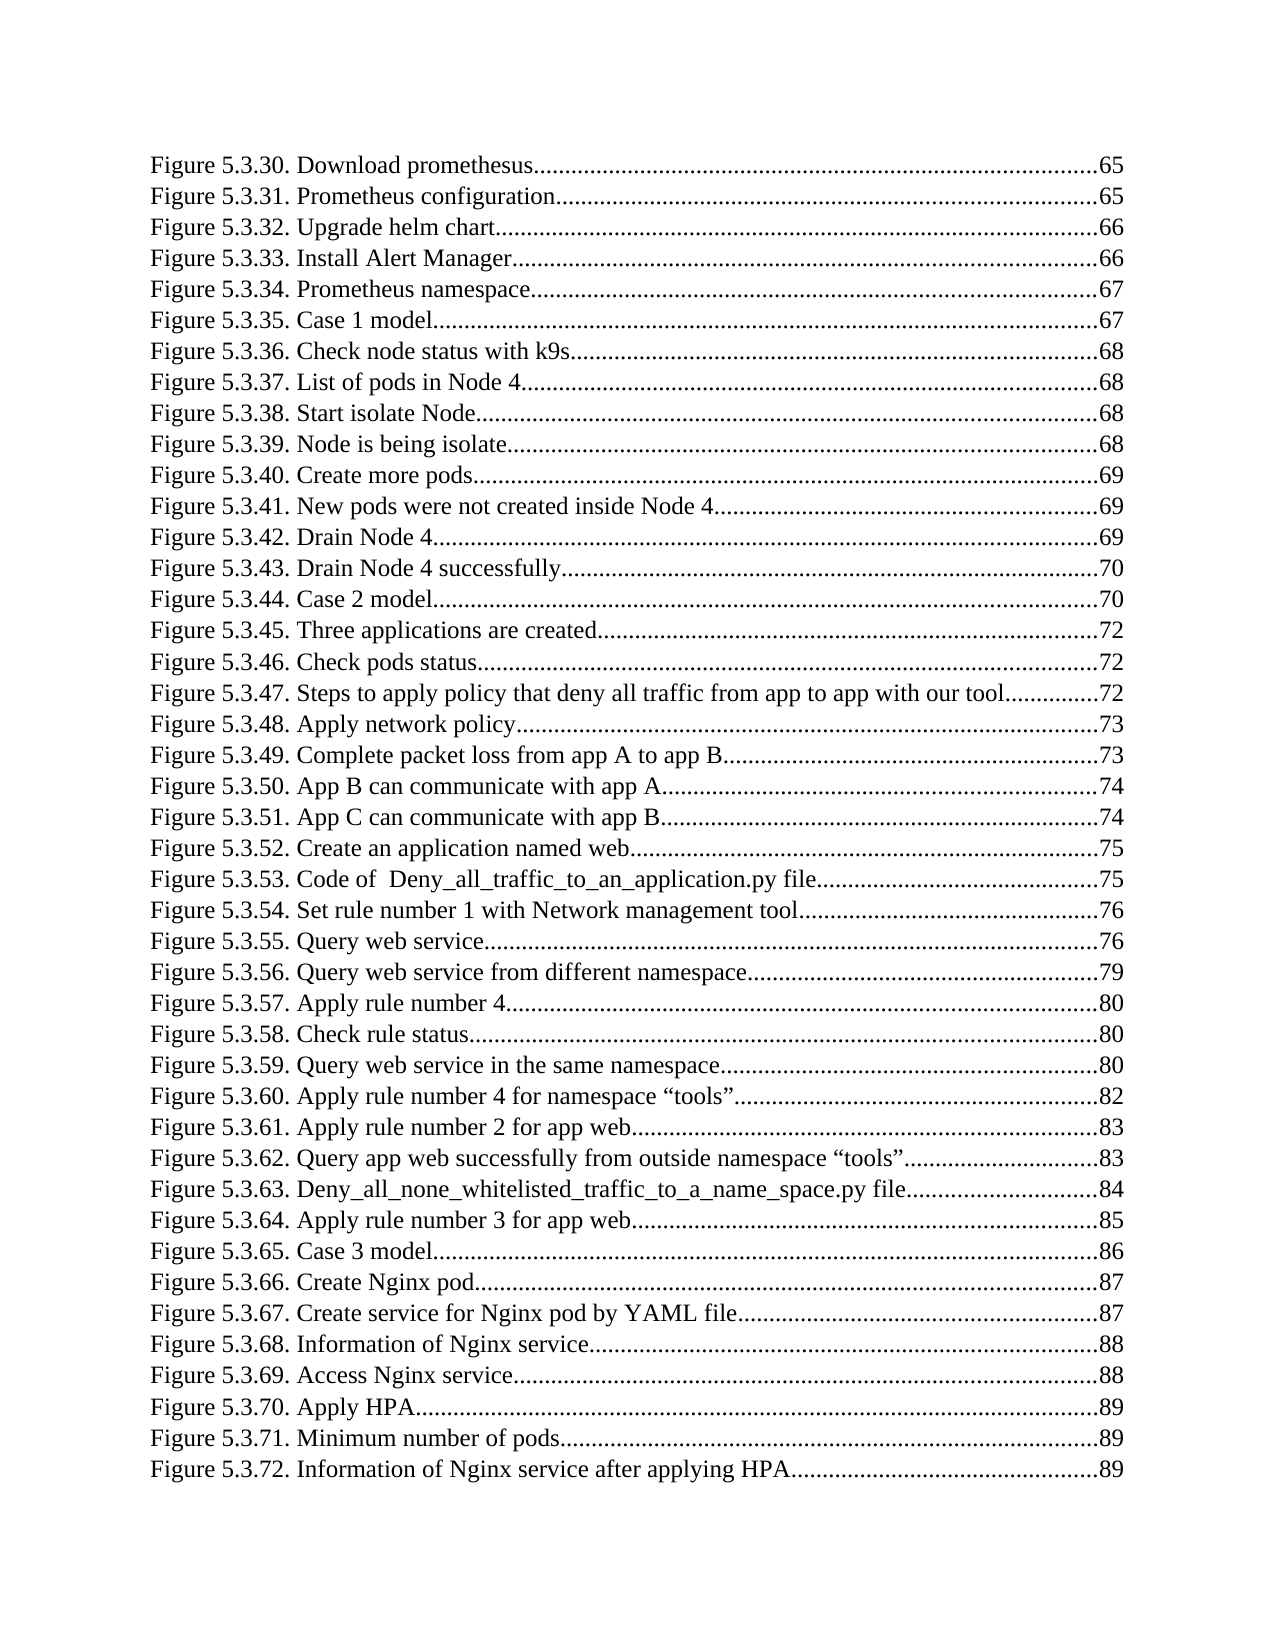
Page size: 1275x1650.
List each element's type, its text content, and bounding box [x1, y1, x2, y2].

text Figure 5.3.59. Query web service in the same namespace 80 [150, 1050, 1125, 1079]
text Figure 5.3.69. Access Nginx service 88 [150, 1361, 1125, 1389]
text Figure 5.3.36. Check node status with k9s 68 [150, 336, 1125, 365]
text Figure 5.3.50. App B can communicate with app A 74 [150, 771, 1125, 799]
text Figure 5.3.30. Download promethesus 65 [150, 150, 1125, 179]
text Figure 5.3.51. App C can communicate with app B 74 [150, 802, 1125, 831]
text Figure 5.3.54. Set rule number 1 with Network management tool 76 [150, 895, 1125, 924]
text Figure 5.3.55. Query web service 76 [150, 926, 1125, 955]
text Figure 5.3.66. Create Nginx pod 87 [150, 1267, 1125, 1296]
text Figure 5.3.70. Apply HPA 89 [150, 1392, 1125, 1420]
text Figure 5.3.31. Prometheus configuration 65 [150, 181, 1125, 210]
text Figure 5.3.42. Drain Node 4 69 [150, 522, 1125, 551]
text Figure 5.3.33. Install Alert Manager 66 [150, 243, 1125, 272]
text Figure 5.3.38. Start isolate Node 68 [150, 398, 1125, 427]
text Figure 5.3.39. Node is being isolate 68 [150, 429, 1125, 458]
text Figure 5.3.37. List of pods in Node 4 68 [150, 367, 1125, 396]
text Figure 5.3.44. Case 2 model 70 [150, 584, 1125, 613]
text Figure 5.3.32. Upgrade helm chart 66 [150, 212, 1125, 241]
text Figure 5.3.41. New pods were not created inside Node 4 69 [150, 491, 1125, 520]
text Figure 5.3.71. Minimum number of pods 89 [150, 1423, 1125, 1451]
text Figure 5.3.62. Query app web successfully from outside namespace “tools” 83 [150, 1143, 1125, 1172]
text Figure 5.3.56. Query web service from different namespace 79 [150, 957, 1125, 986]
text Figure 5.3.40. Create more pods 69 [150, 460, 1125, 489]
text Figure 5.3.72. Information of Nginx service after applying HPA 89 [150, 1454, 1125, 1482]
text Figure 5.3.48. Apply network policy 73 [150, 709, 1125, 737]
text Figure 5.3.65. Case 3 model 86 [150, 1236, 1125, 1265]
text Figure 5.3.63. Deny_all_none_whitelisted_traffic_to_a_name_space.py file 84 [150, 1174, 1125, 1203]
text Figure 5.3.67. Create service for Nginx pod by YAML file 87 [150, 1298, 1125, 1327]
text Figure 5.3.45. Three applications are created 72 [150, 616, 1125, 644]
text Figure 5.3.61. Apply rule number 2 for app web 83 [150, 1112, 1125, 1141]
text Figure 5.3.34. Prometheus namespace 67 [150, 274, 1125, 303]
text Figure 5.3.64. Apply rule number 3 for app web 85 [150, 1205, 1125, 1234]
text Figure 5.3.49. Complete packet loss from app A to app B 73 [150, 740, 1125, 768]
text Figure 5.3.43. Drain Node 4 successfully 70 [150, 553, 1125, 582]
text Figure 5.3.35. Case 1 model 67 [150, 305, 1125, 334]
text Figure 5.3.53. Code of Deny_all_traffic_to_an_application.py file 75 [150, 864, 1125, 893]
text Figure 5.3.60. Apply rule number 4 for namespace “tools” 82 [150, 1081, 1125, 1110]
text Figure 5.3.57. Apply rule number 4 80 [150, 988, 1125, 1017]
text Figure 5.3.47. Steps to apply policy that deny all traffic from app to app with our tool 72 [150, 678, 1125, 706]
text Figure 5.3.46. Check pods status 72 [150, 647, 1125, 675]
text Figure 5.3.52. Create an application named web 75 [150, 833, 1125, 862]
text Figure 5.3.68. Information of Nginx service 88 [150, 1329, 1125, 1358]
text Figure 5.3.58. Check rule status 80 [150, 1019, 1125, 1048]
